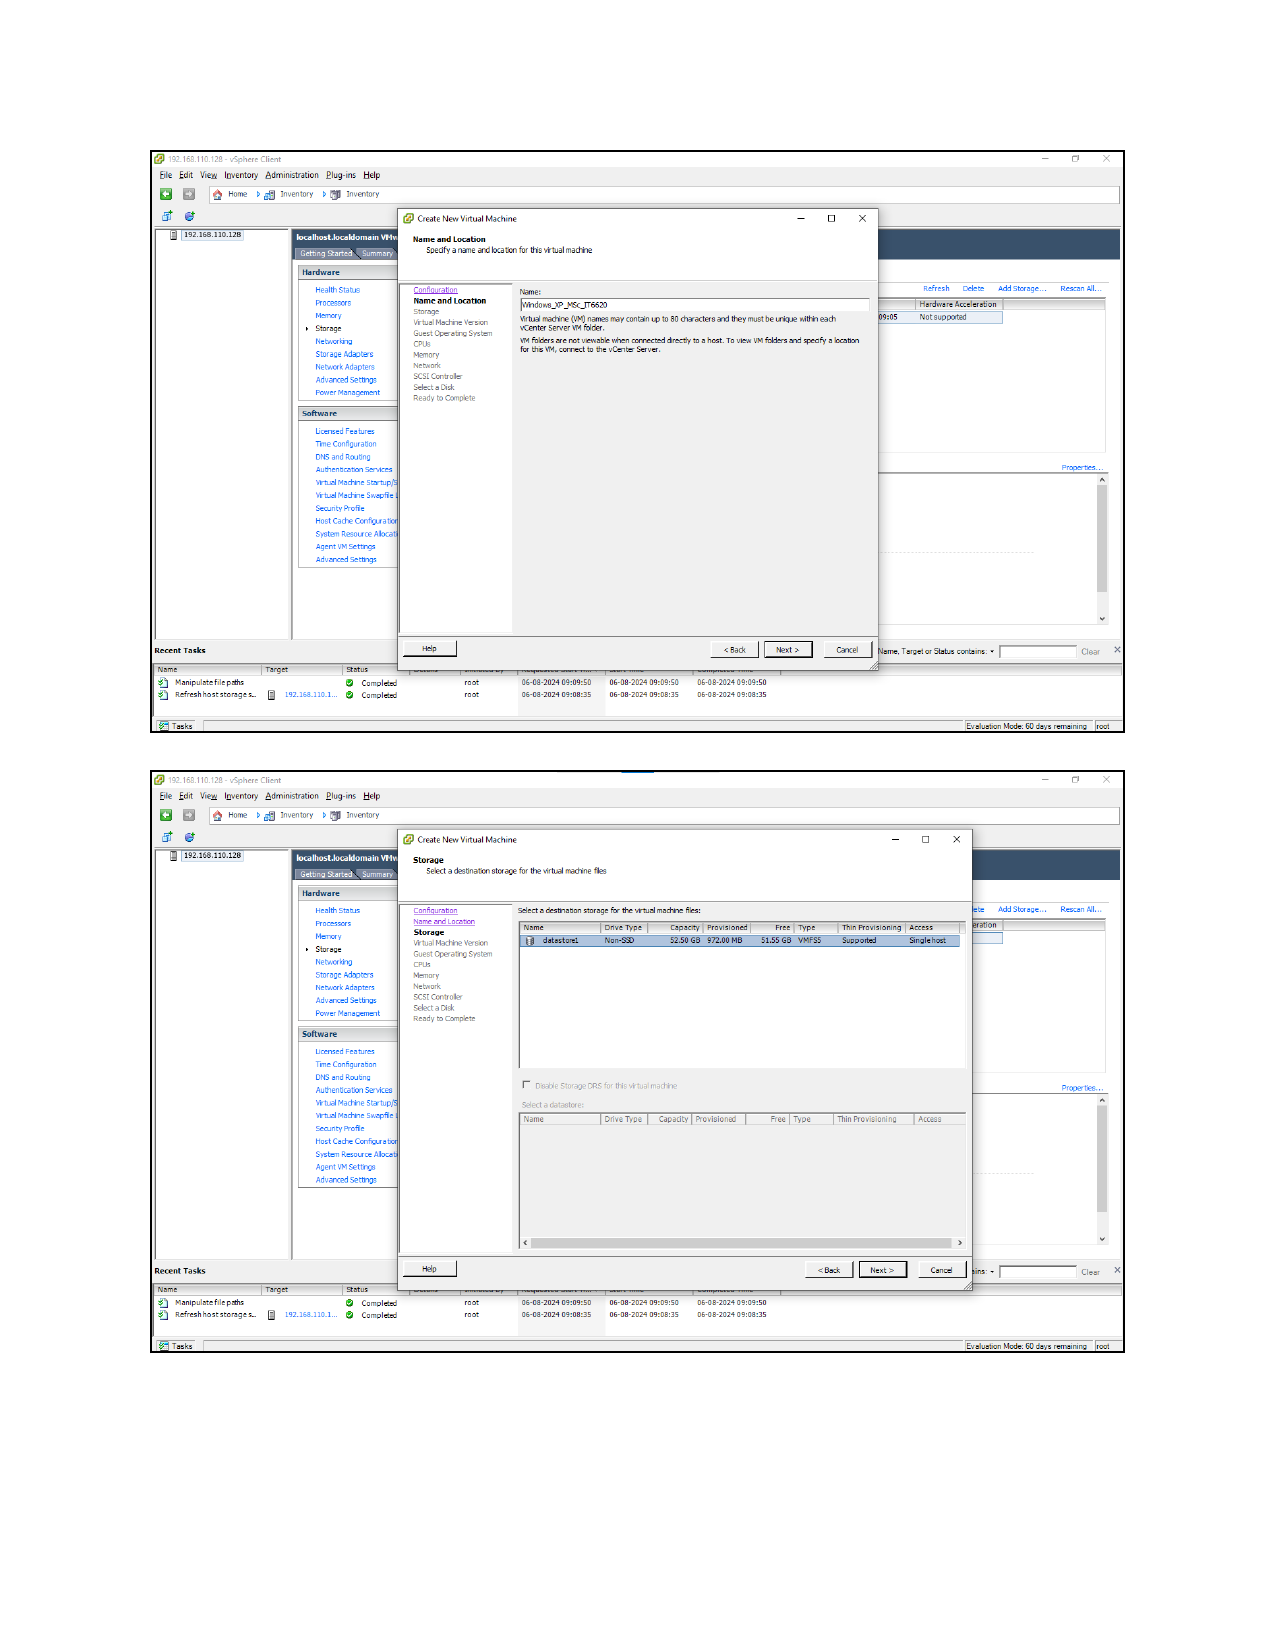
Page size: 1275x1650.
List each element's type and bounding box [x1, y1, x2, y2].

picture [152, 152, 1123, 731]
picture [152, 772, 1123, 1351]
